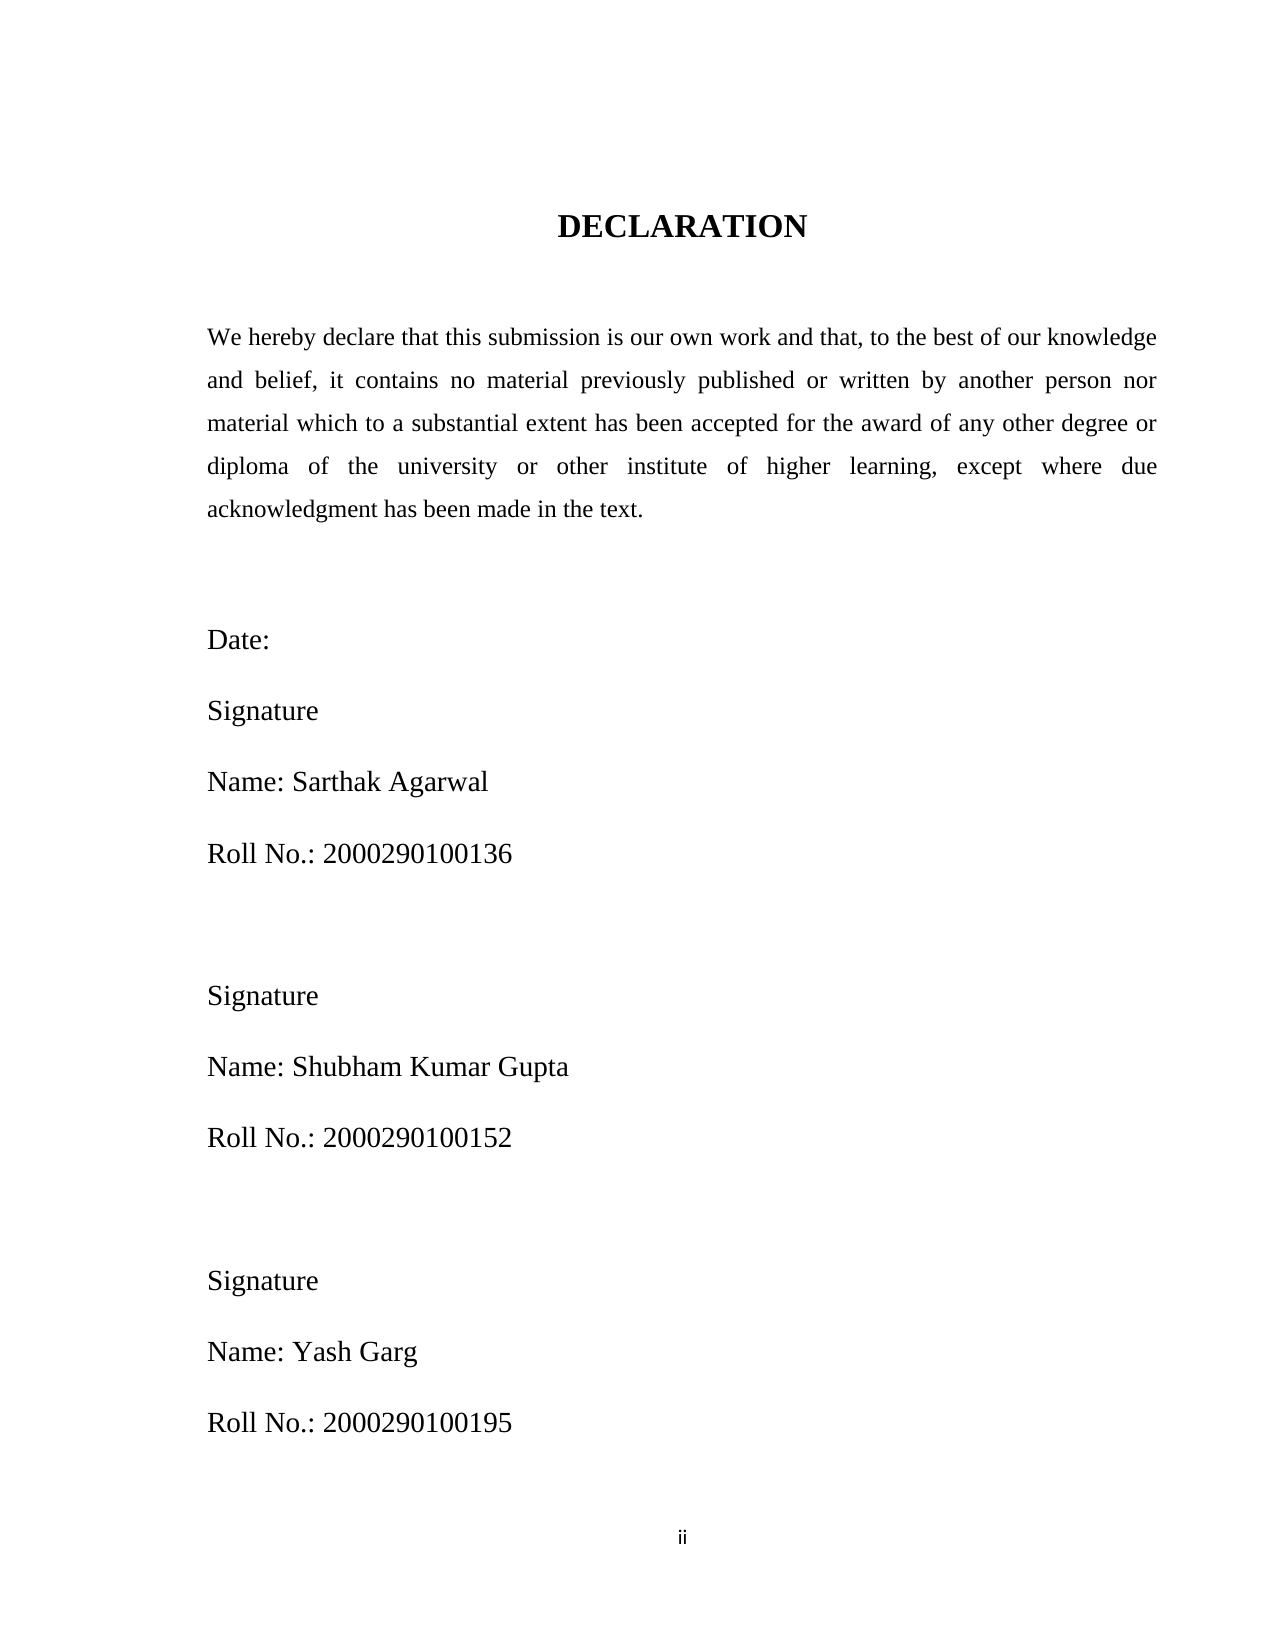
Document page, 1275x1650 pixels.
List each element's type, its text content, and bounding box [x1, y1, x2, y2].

text DECLARATION [207, 207, 1158, 287]
text Signature [207, 1263, 1158, 1296]
text Signature [207, 693, 1158, 727]
text We hereby declare that this submission is our own work and that, to the best of our knowledge and belief, it contains no material previously published or written by another person nor material which to a substantial extent has been accepted for the award of any other degree or diploma of the university or other institute of higher learning, except where due acknowledgment has been made in the text. [207, 322, 1158, 523]
text Roll No.: 2000290100195 [207, 1405, 1158, 1438]
text Roll No.: 2000290100136 [207, 836, 1158, 869]
text Signature [207, 978, 1158, 1012]
text Name: Sarthak Agarwal [207, 764, 1158, 798]
text Date: [207, 622, 1158, 656]
text Roll No.: 2000290100152 [207, 1120, 1158, 1154]
text Name: Shubham Kumar Gupta [207, 1049, 1158, 1083]
text Name: Yash Garg [207, 1334, 1158, 1367]
